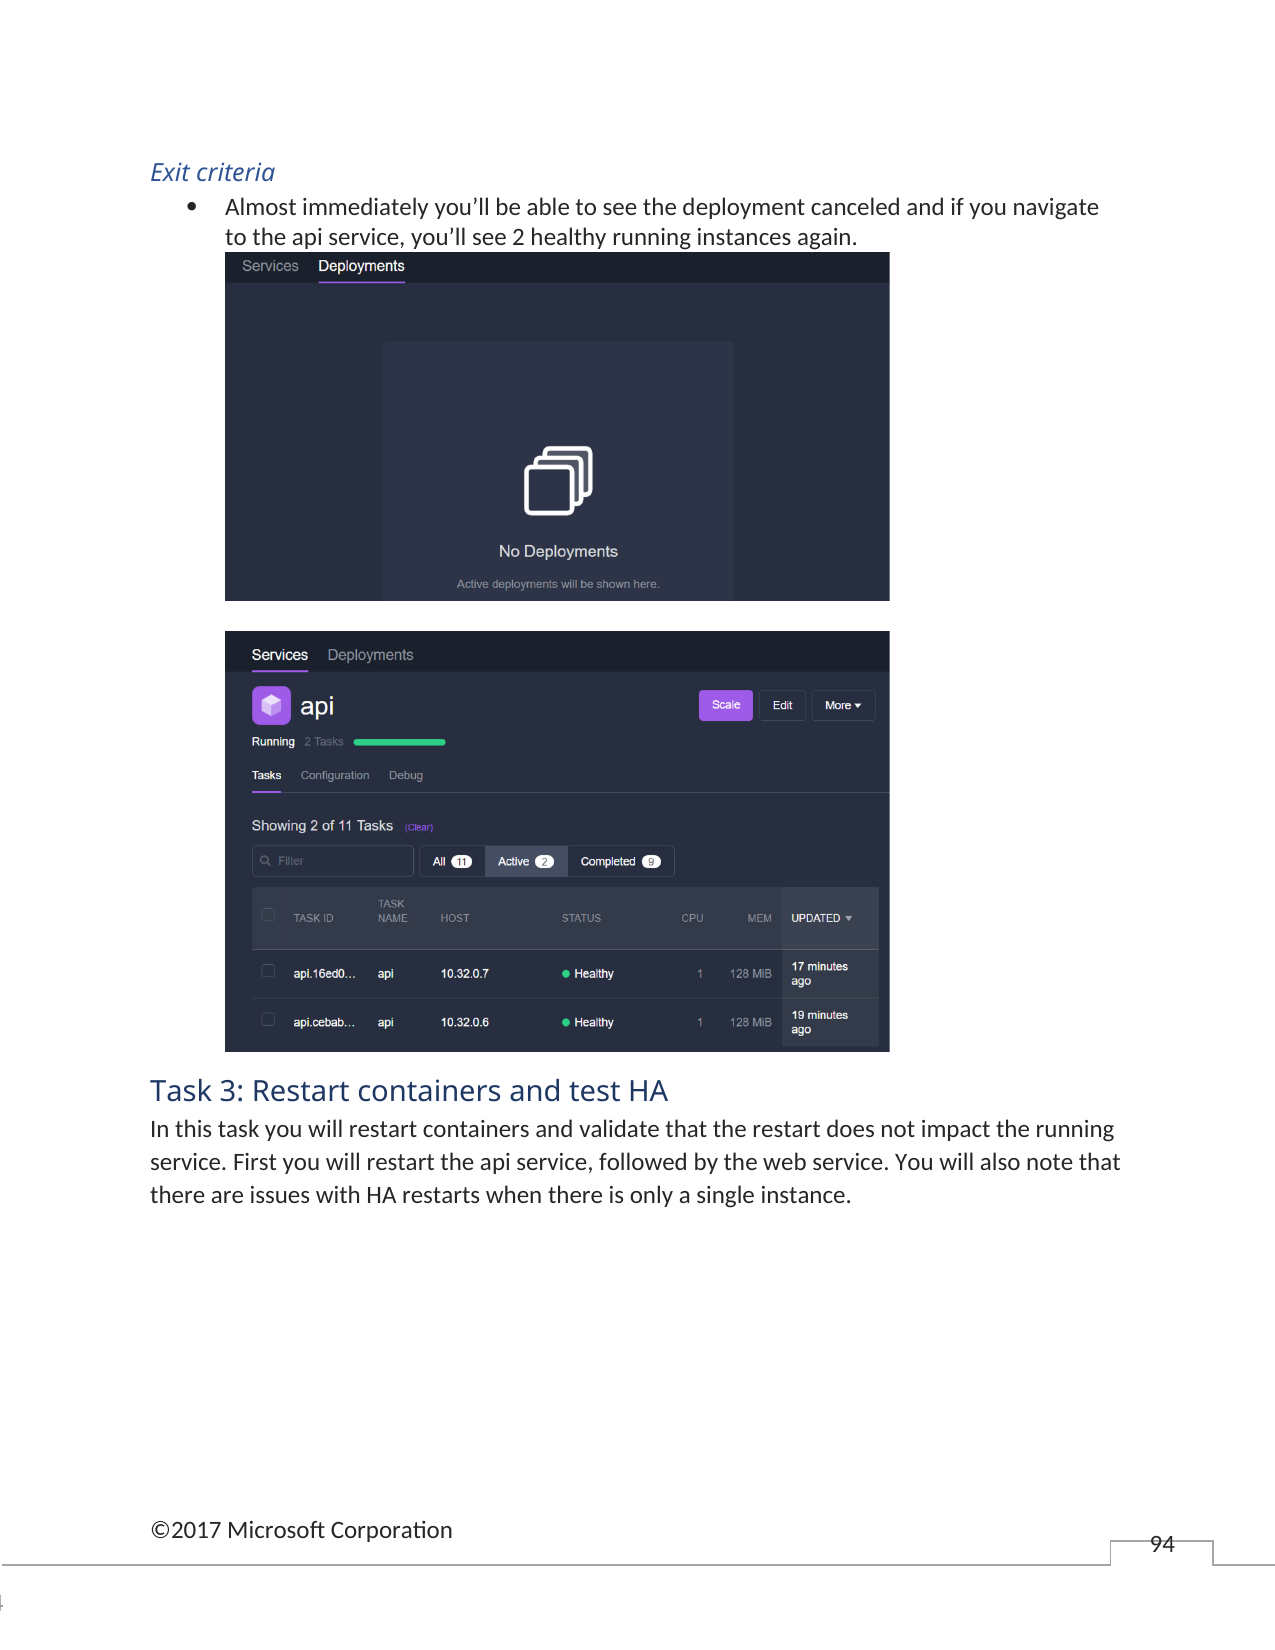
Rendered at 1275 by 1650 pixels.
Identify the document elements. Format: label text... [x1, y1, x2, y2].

subtitle Task 3: Restart containers and test HA [150, 1070, 1125, 1110]
list Almost immediately you’ll be able to see the deployment canceled and if you navigate to the api service, you’ll see 2 healthy running instances again. [187, 191, 1125, 252]
text In this task you will restart containers and validate that the restart does not impact the running service. First you will restart the api service, followed by the web service. You will also note that there are issues with HA restarts when there is only a single instance. [150, 1113, 1125, 1209]
picture [225, 631, 890, 1052]
subtitle Exit criteria [150, 154, 1125, 188]
picture [225, 252, 890, 601]
